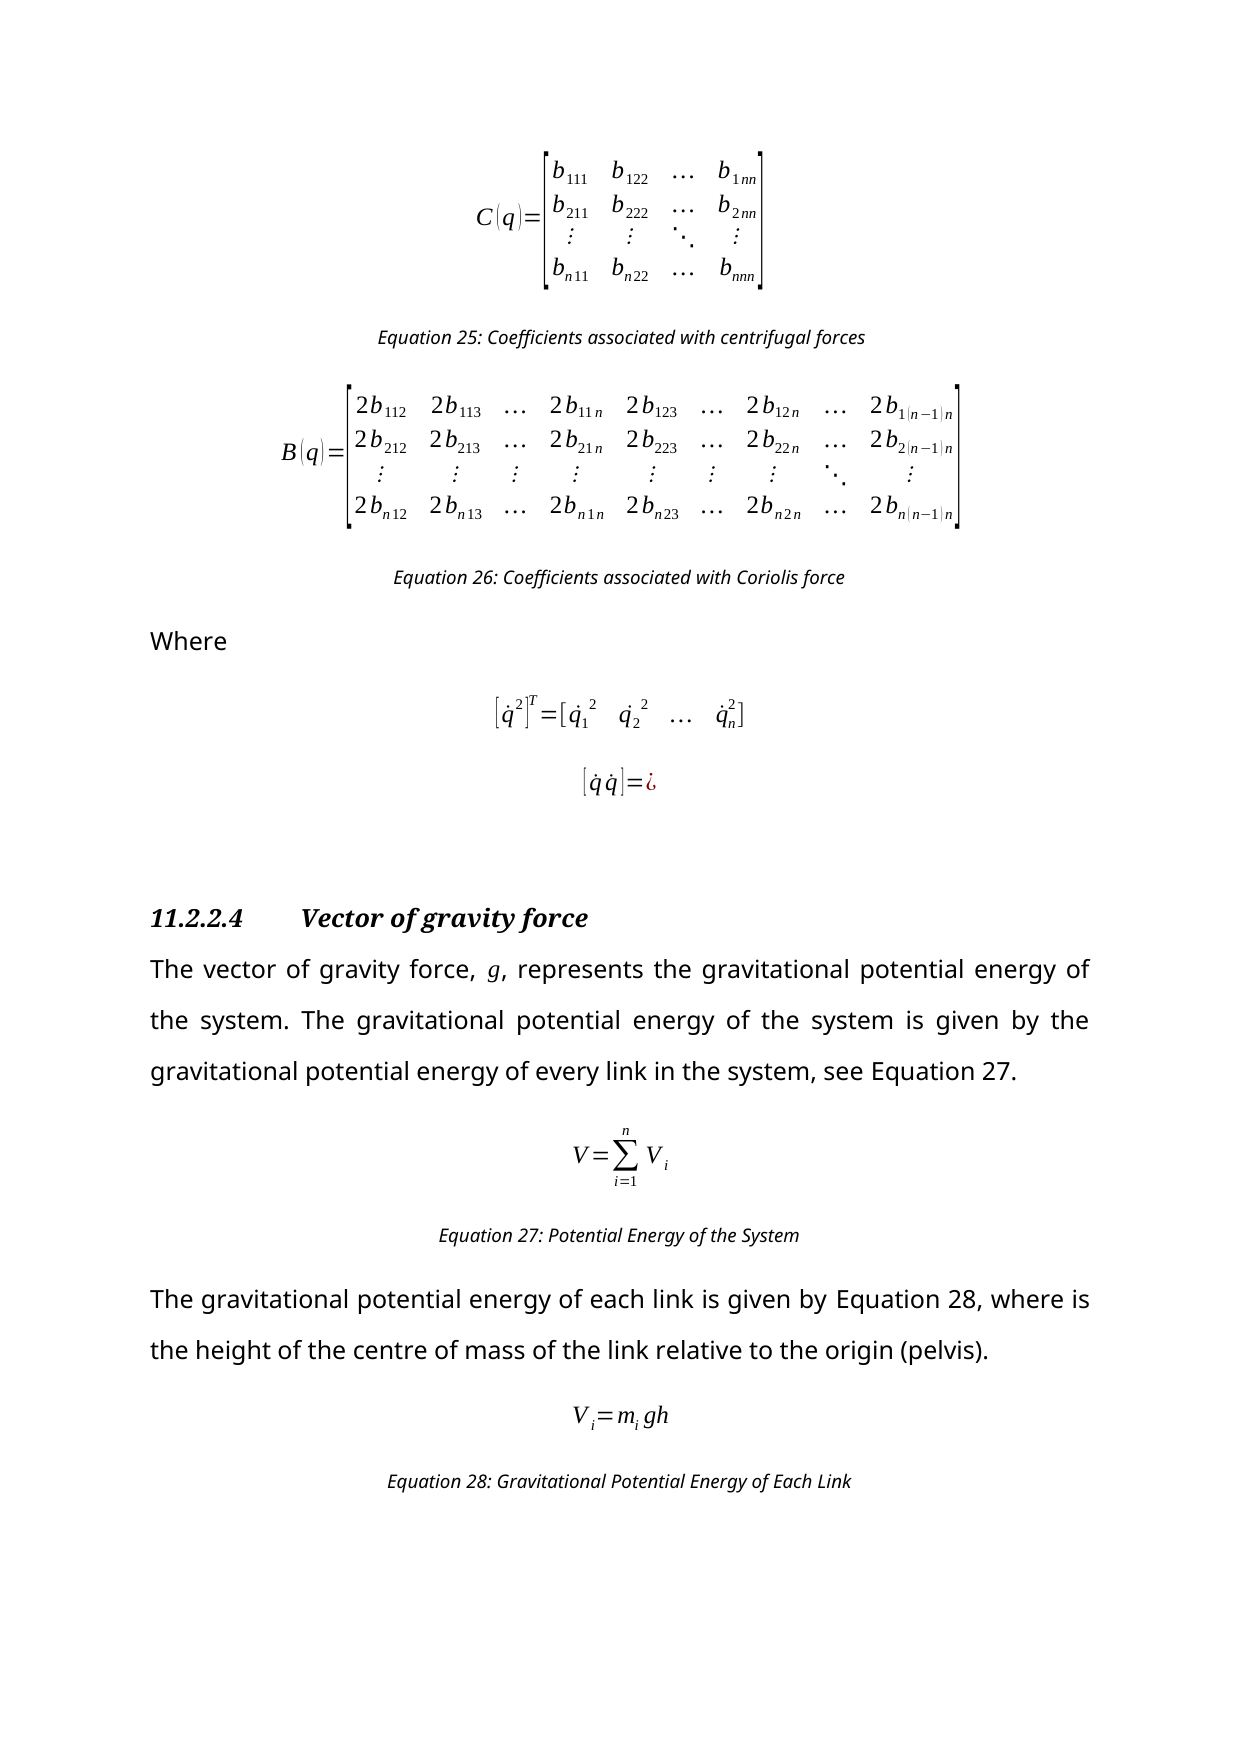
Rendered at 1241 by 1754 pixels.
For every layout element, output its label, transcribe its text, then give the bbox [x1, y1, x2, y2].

text Equation SEQ Equation \* ARABIC 28: Gravitational Potential Energy of Each Link [150, 1468, 1090, 1494]
text Equation SEQ Equation \* ARABIC 27: Potential Energy of the System [150, 1223, 1090, 1248]
text Equation SEQ Equation \* ARABIC 25: Coefficients associated with centrifugal forces [150, 324, 1090, 350]
text Where [150, 623, 1090, 657]
text The gravitational potential energy of each link is given by REF _Ref515739048 \h \* MERGEFORMAT Equation 28, where is the height of the centre of mass of the link relative to the origin (pelvis). [150, 1282, 1090, 1367]
text Equation SEQ Equation \* ARABIC 26: Coefficients associated with Coriolis force [150, 564, 1090, 590]
text The vector of gravity force, , represents the gravitational potential energy of the system. The gravitational potential energy of the system is given by the gravitational potential energy of every link in the system, see REF _Ref515738312 \h \* MERGEFORMAT Equation 27. [150, 952, 1090, 1088]
subtitle Vector of gravity force [150, 901, 1090, 935]
